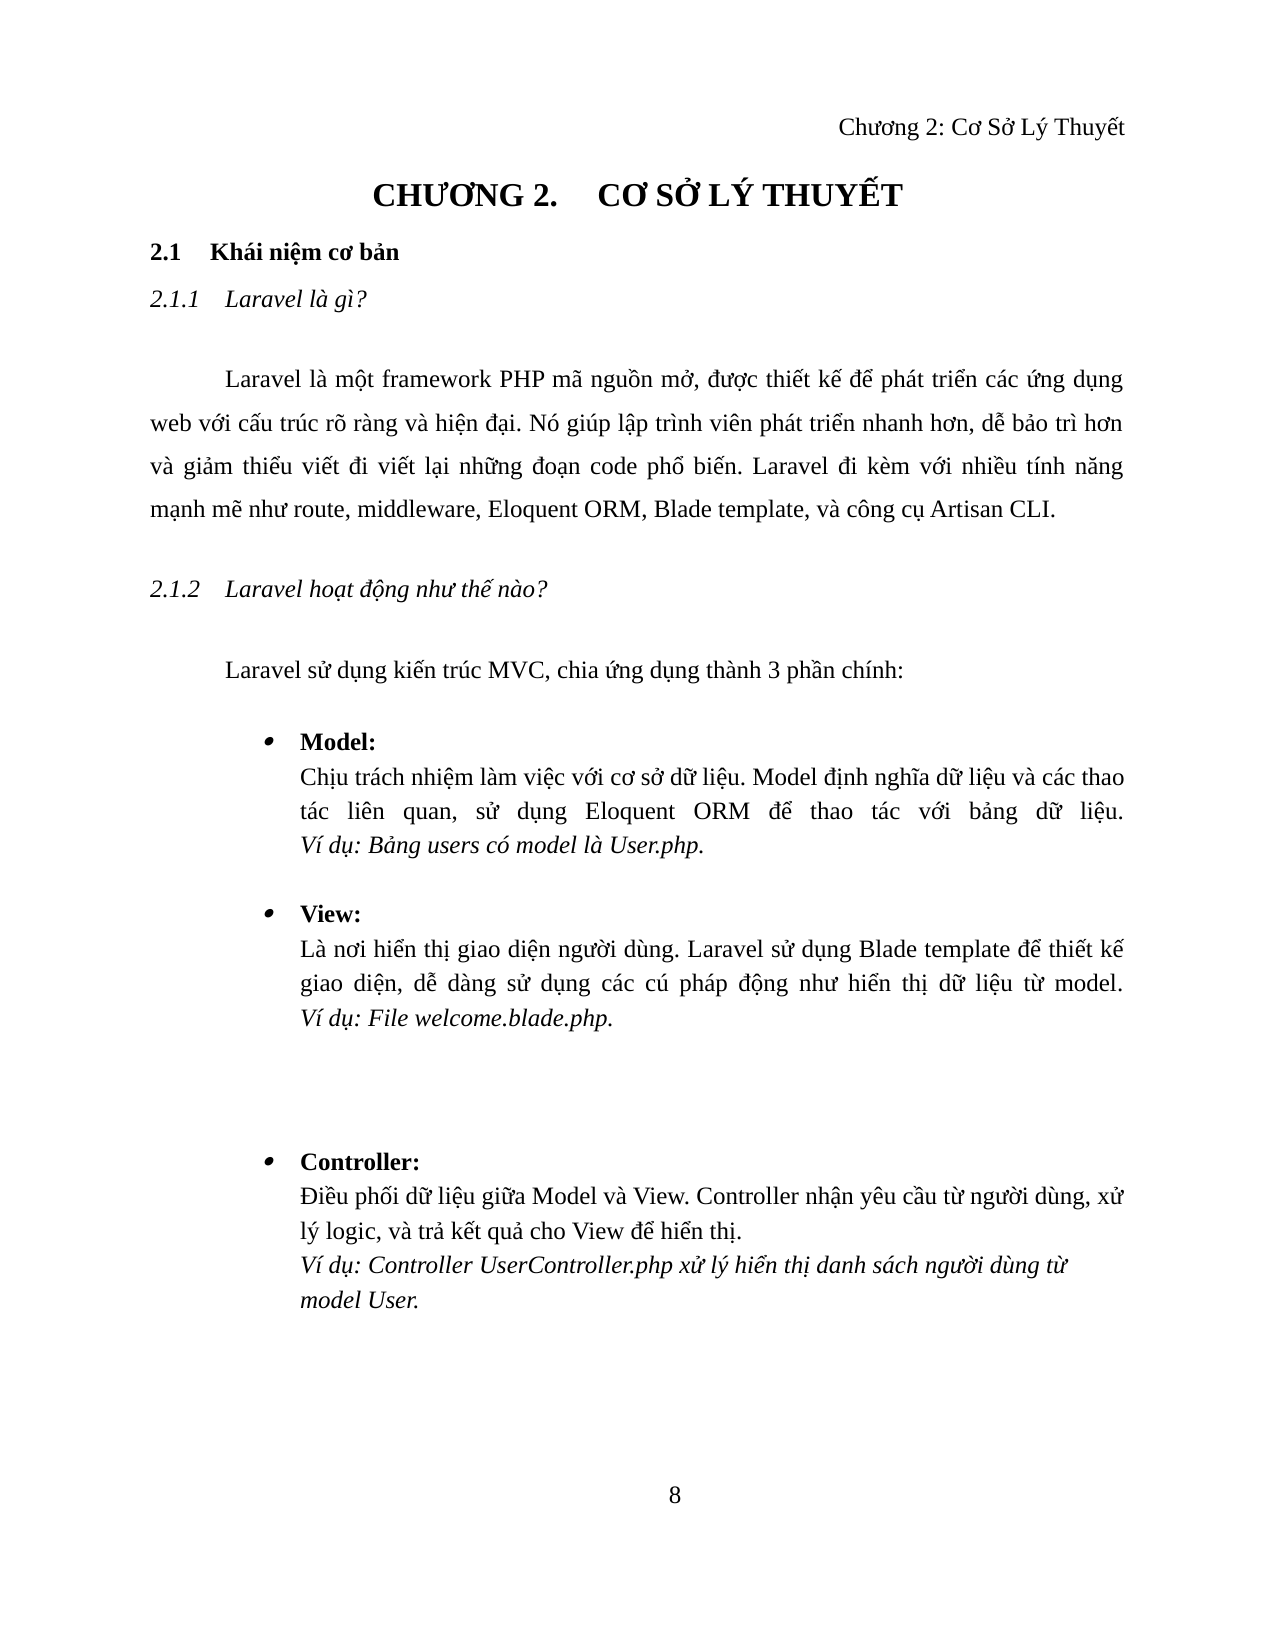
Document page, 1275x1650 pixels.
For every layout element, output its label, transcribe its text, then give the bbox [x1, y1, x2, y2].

subtitle Khái niệm cơ bản [150, 237, 1125, 265]
list Controller: Điều phối dữ liệu giữa Model và View. Controller nhận yêu cầu từ người dùng, xử lý logic, và trả kết quả cho View để hiển thị. Ví dụ: Controller UserController.php xử lý hiển thị danh sách người dùng từ model User. [262, 1147, 1125, 1314]
list View: Là nơi hiển thị giao diện người dùng. Laravel sử dụng Blade template để thiết kế giao diện, dễ dàng sử dụng các cú pháp động như hiển thị dữ liệu từ model. Ví dụ: File welcome.blade.php. [262, 899, 1125, 1032]
subtitle Cơ Sở Lý Thuyết [150, 175, 1125, 213]
subtitle Laravel là gì? [150, 284, 1125, 313]
text Laravel là một framework PHP mã nguồn mở, được thiết kế để phát triển các ứng dụng web với cấu trúc rõ ràng và hiện đại. Nó giúp lập trình viên phát triển nhanh hơn, dễ bảo trì hơn và giảm thiểu viết đi viết lại những đoạn code phổ biến. Laravel đi kèm với nhiều tính năng mạnh mẽ như route, middleware, Eloquent ORM, Blade template, và công cụ Artisan CLI. [150, 364, 1125, 523]
subtitle Laravel hoạt động như thế nào? [150, 574, 1125, 603]
list Model: Chịu trách nhiệm làm việc với cơ sở dữ liệu. Model định nghĩa dữ liệu và các thao tác liên quan, sử dụng Eloquent ORM để thao tác với bảng dữ liệu. Ví dụ: Bảng users có model là User.php. [262, 727, 1125, 859]
text Laravel sử dụng kiến trúc MVC, chia ứng dụng thành 3 phần chính: [150, 655, 1125, 684]
